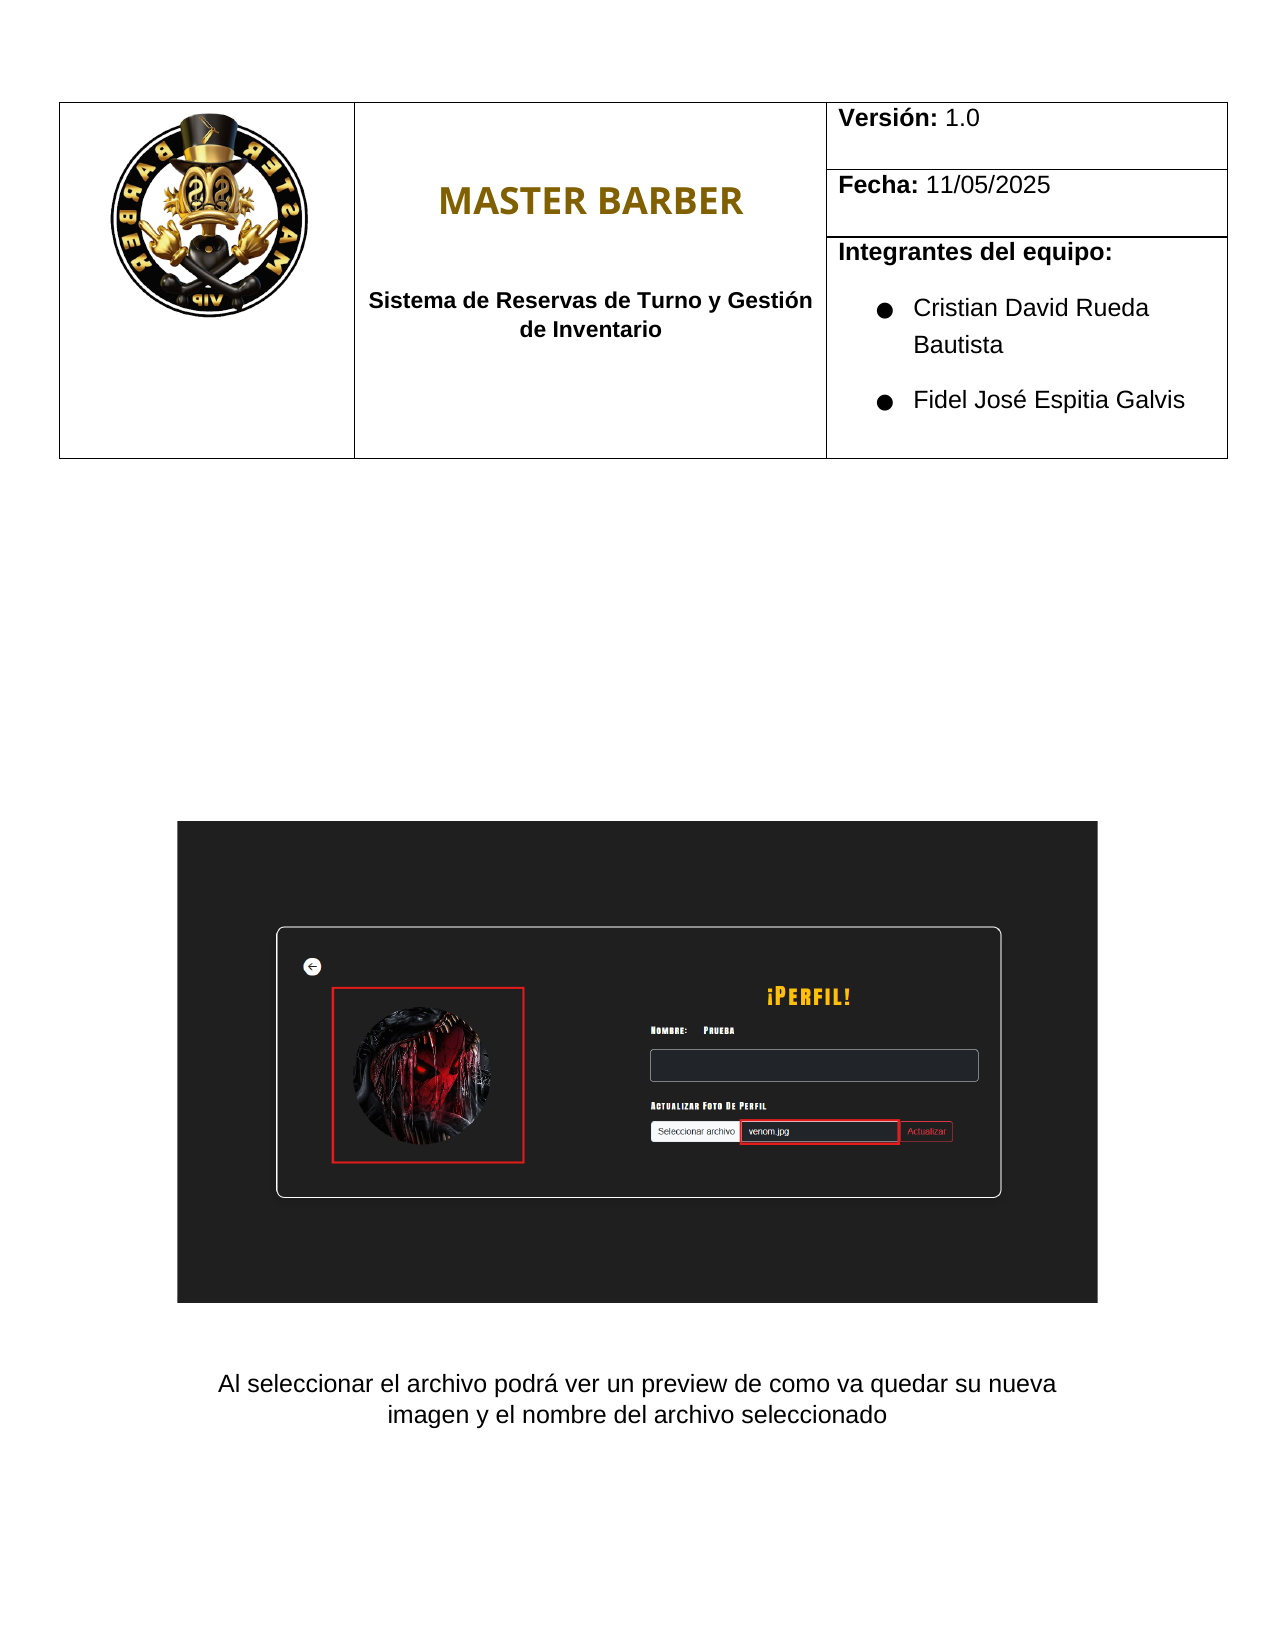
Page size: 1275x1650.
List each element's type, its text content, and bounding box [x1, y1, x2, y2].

picture [177, 821, 1098, 1303]
picture [100, 102, 313, 321]
text Al seleccionar el archivo podrá ver un preview de como va quedar su nueva imagen y el nombre del archivo seleccionado [177, 1369, 1098, 1429]
